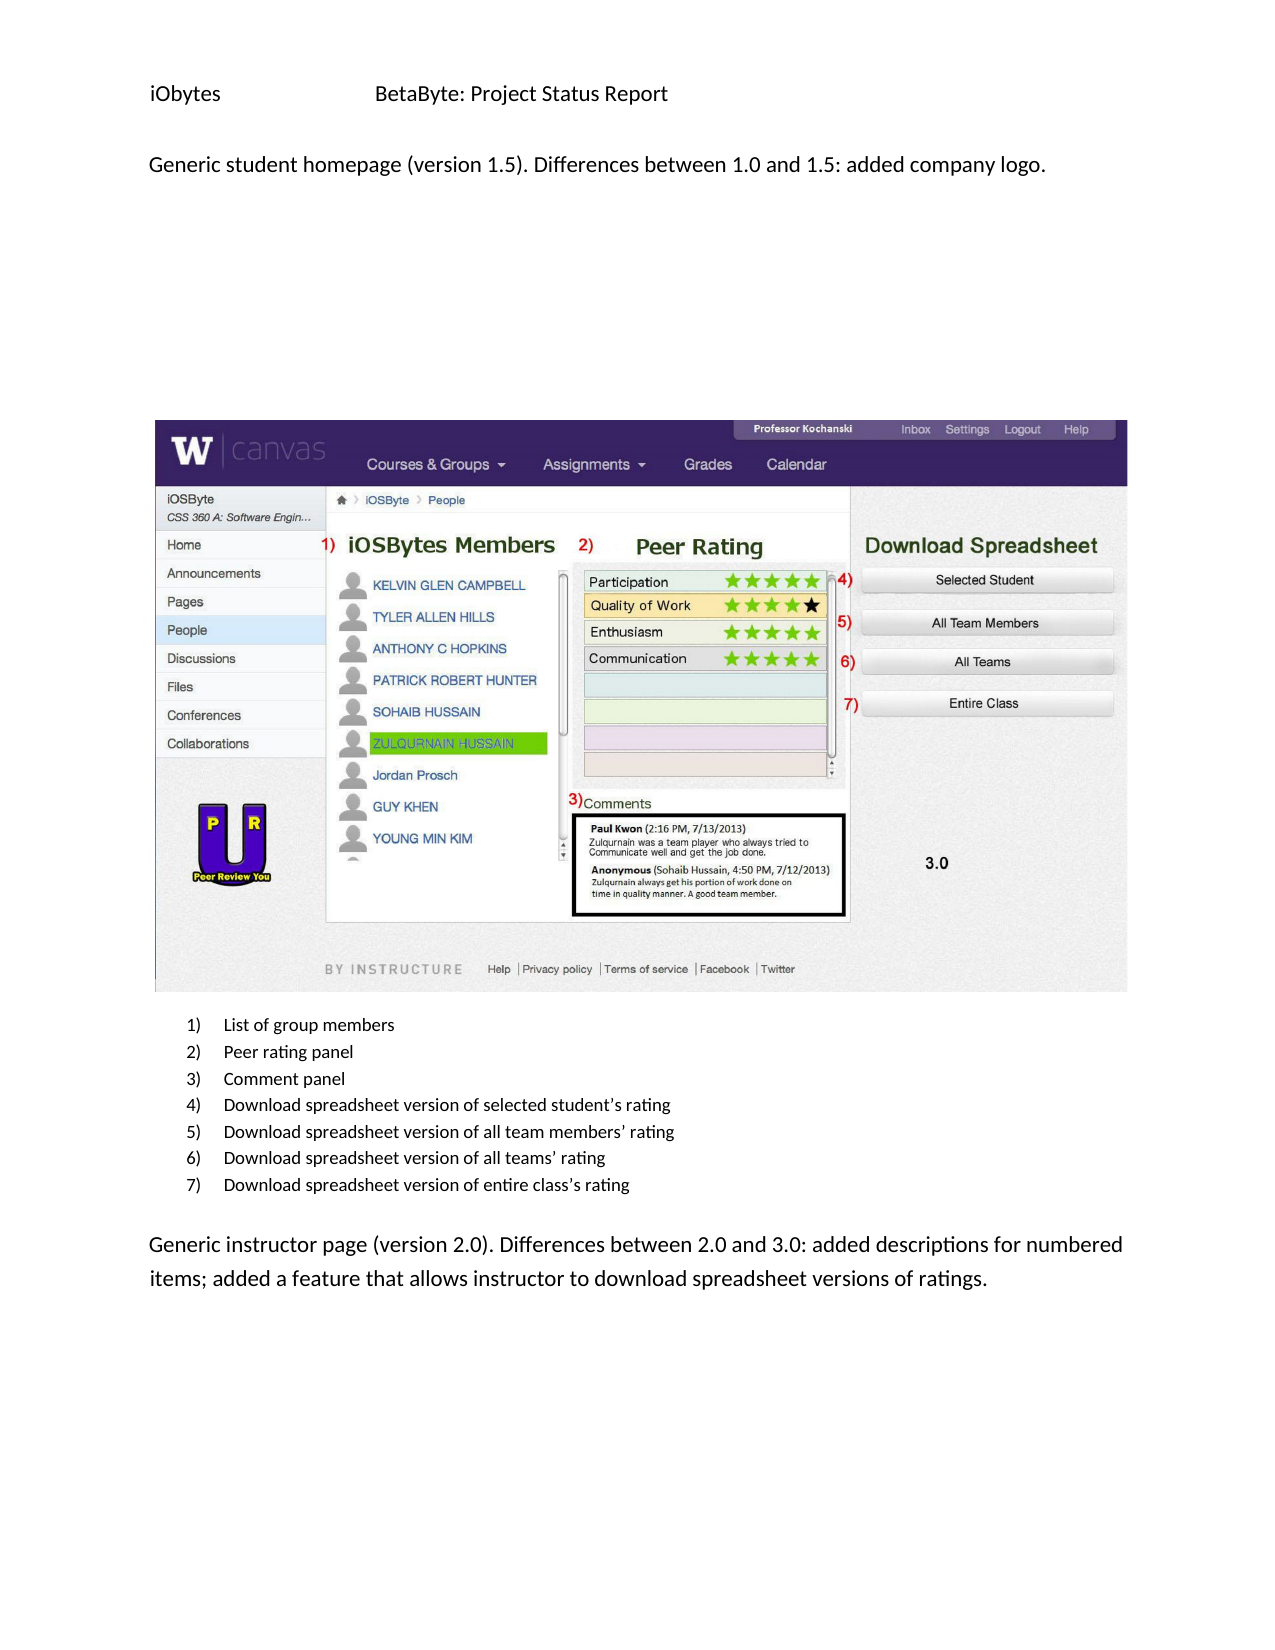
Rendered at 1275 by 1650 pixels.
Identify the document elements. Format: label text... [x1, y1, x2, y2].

text Generic instructor page (version 2.0). Differences between 2.0 and 3.0: added descriptions for numbered items; added a feature that allows instructor to download spreadsheet versions of ratings. [148, 1230, 1128, 1292]
picture [155, 419, 1128, 992]
list Peer rating panel [186, 1040, 1163, 1063]
list List of group members [186, 1013, 1163, 1036]
list Download spreadsheet version of entire class’s rating [186, 1173, 1163, 1196]
list Download spreadsheet version of all teams’ rating [186, 1146, 1163, 1169]
text Generic student homepage (version 1.5). Differences between 1.0 and 1.5: added company logo. [148, 150, 1163, 178]
list Comment panel [186, 1067, 1163, 1089]
list Download spreadsheet version of selected student’s rating [186, 1093, 1163, 1116]
list Download spreadsheet version of all team members’ rating [186, 1120, 1163, 1143]
